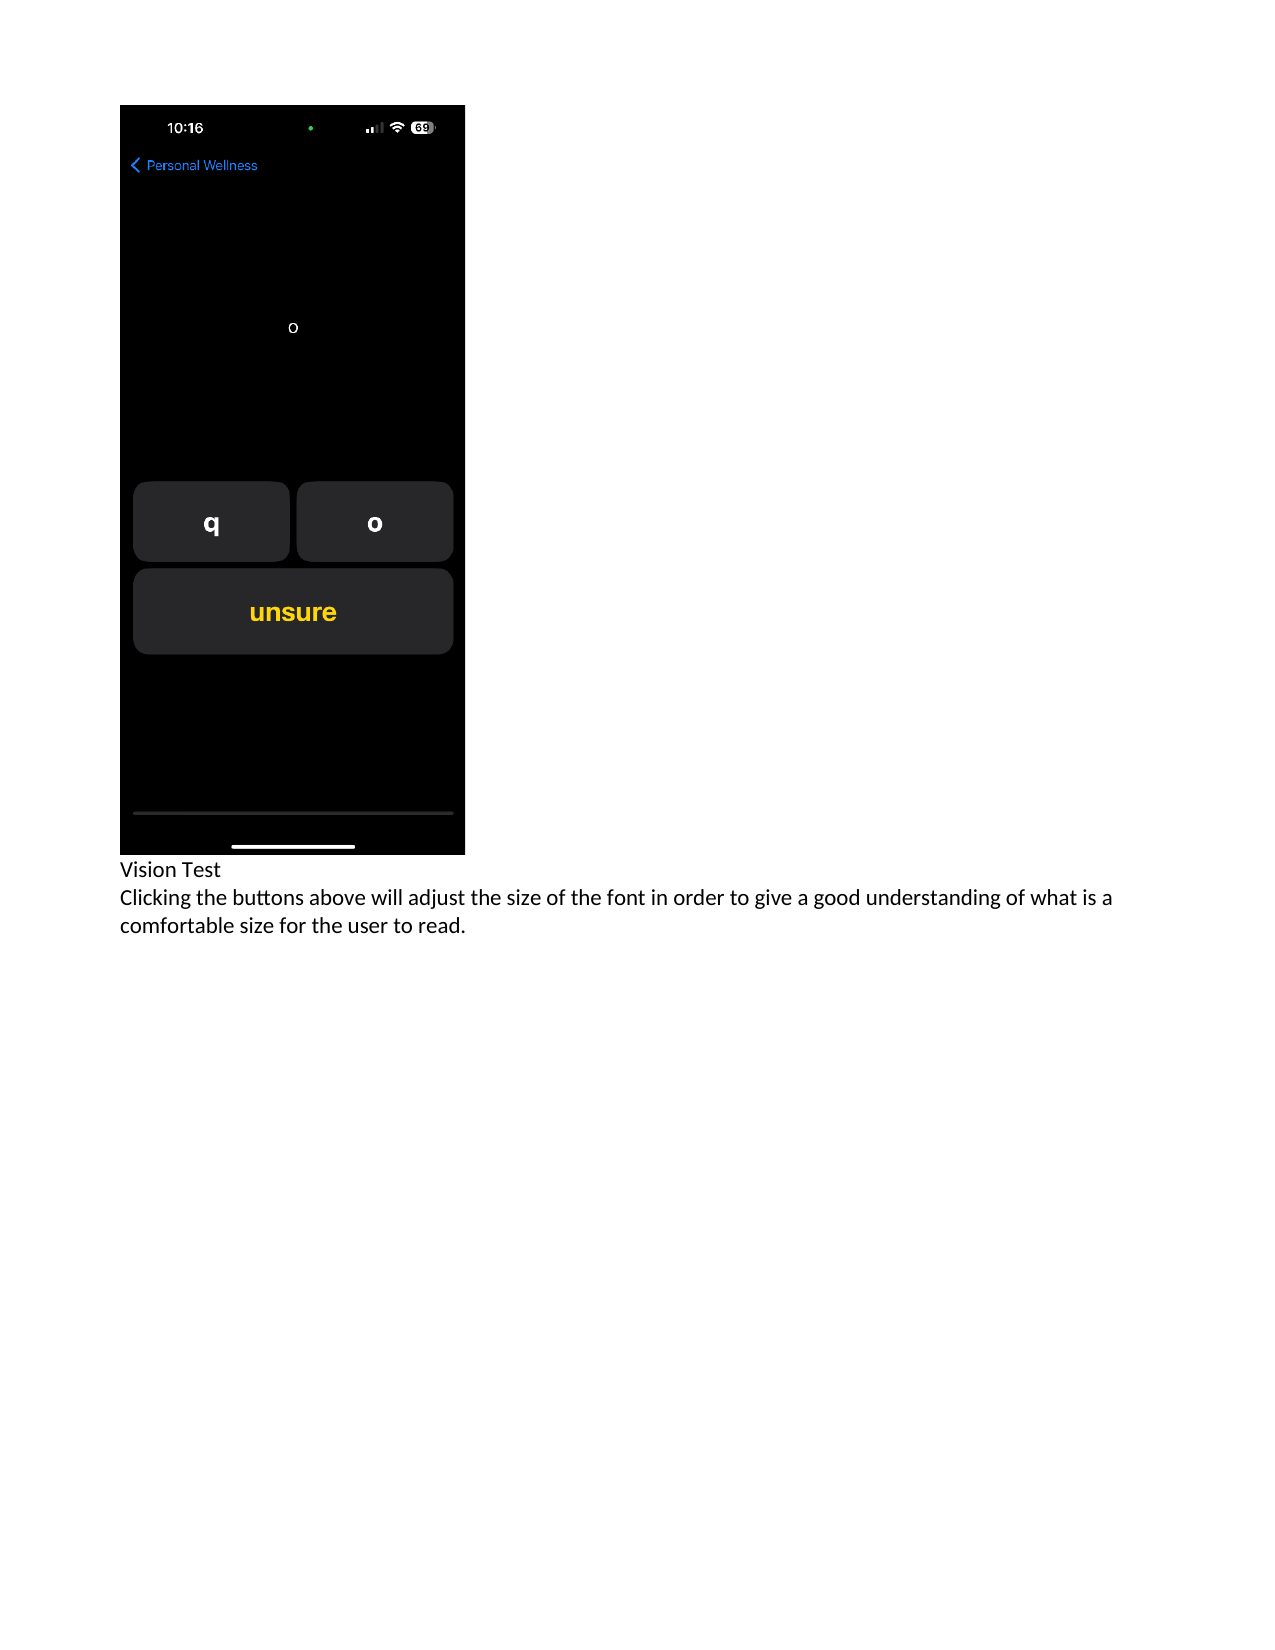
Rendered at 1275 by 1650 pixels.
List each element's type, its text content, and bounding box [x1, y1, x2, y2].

text Clicking the buttons above will adjust the size of the font in order to give a good understanding of what is a comfortable size for the user to read. [120, 883, 1170, 939]
text Vision Test [120, 855, 1170, 883]
picture [120, 105, 466, 855]
